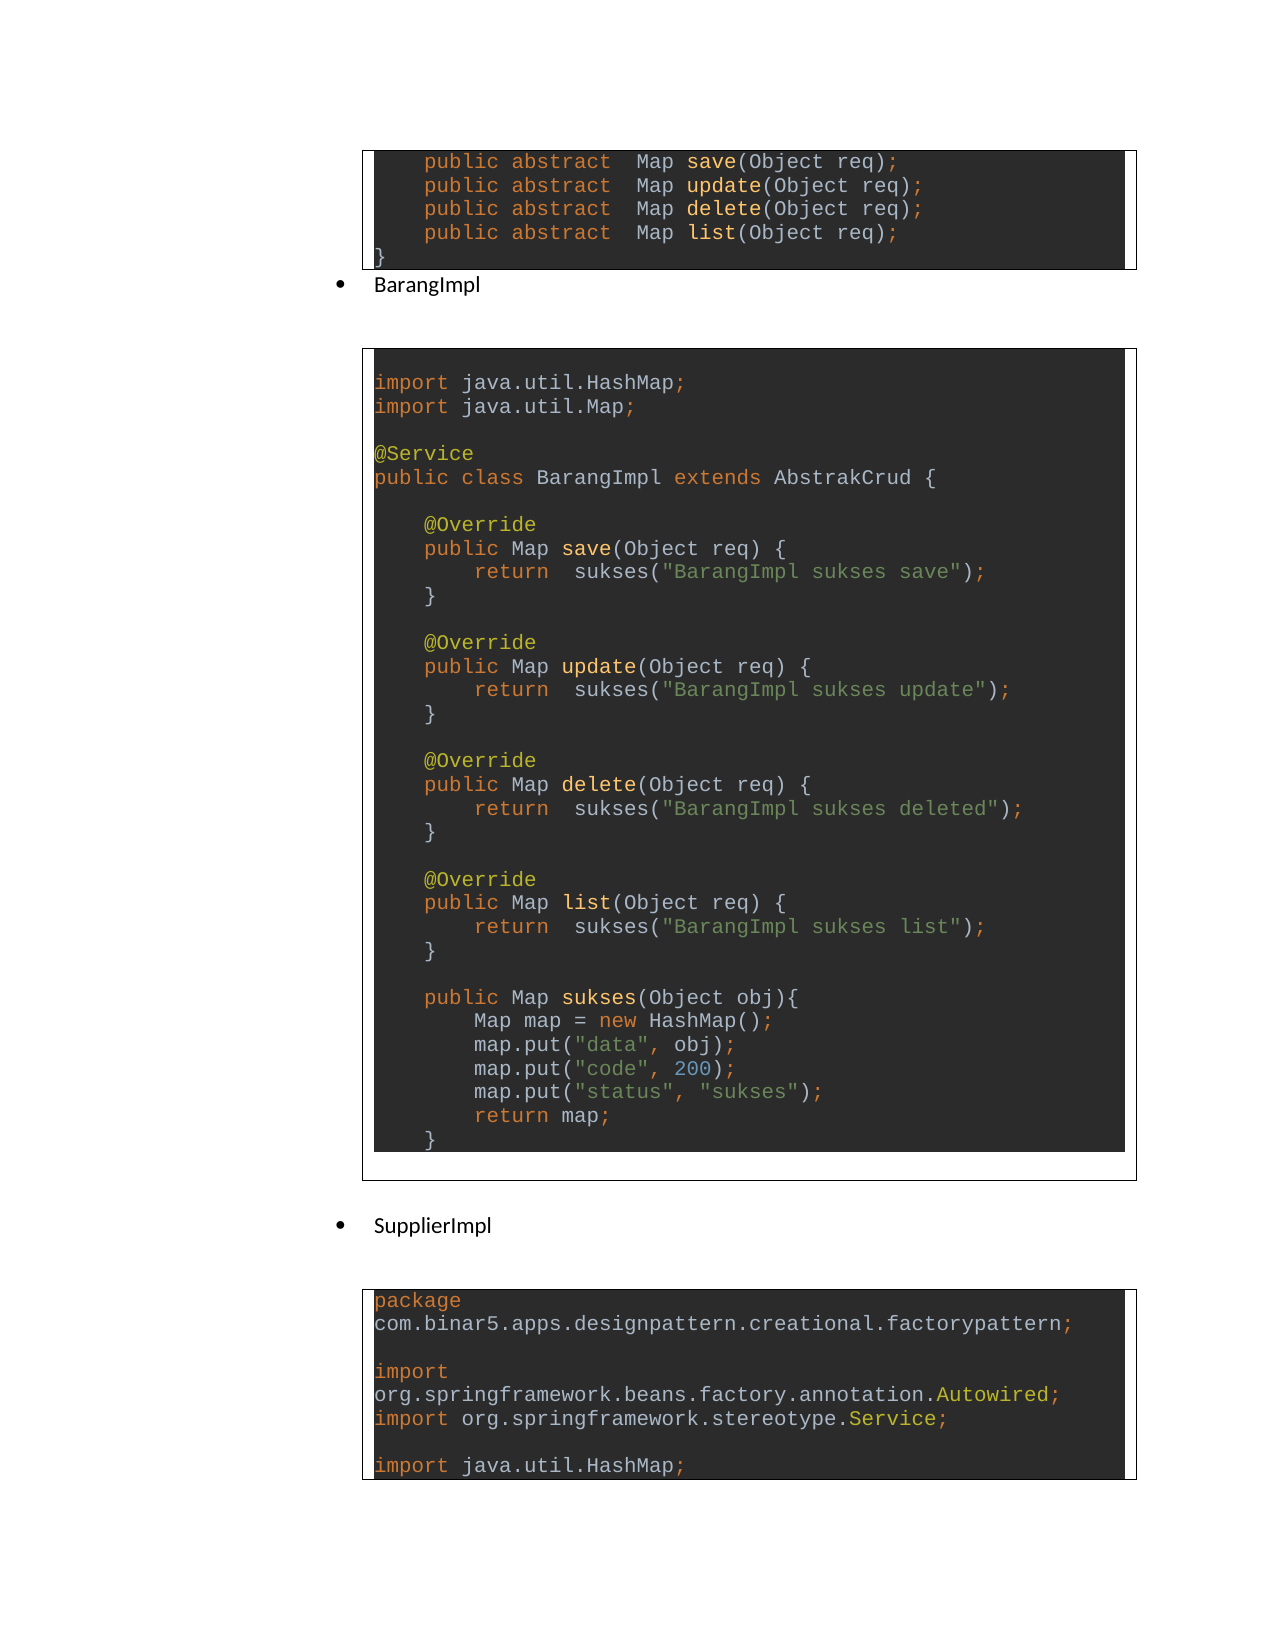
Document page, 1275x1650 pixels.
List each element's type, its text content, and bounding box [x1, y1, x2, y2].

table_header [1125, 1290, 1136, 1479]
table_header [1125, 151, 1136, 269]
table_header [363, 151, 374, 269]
table_header import java.util.HashMap; import java.util.Map; @Service public class BarangImpl extends AbstrakCrud { @Override public Map save(Object req) { return sukses("BarangImpl sukses save"); } @Override public Map update(Object req) { return sukses("BarangImpl sukses update"); } @Override public Map delete(Object req) { return sukses("BarangImpl sukses deleted"); } @Override public Map list(Object req) { return sukses("BarangImpl sukses list"); } public Map sukses(Object obj){ Map map = new HashMap(); map.put("data", obj); map.put("code", 200); map.put("status", "sukses"); return map; } [363, 349, 1136, 1180]
list SupplierImpl [336, 1212, 1125, 1240]
list BarangImpl [336, 270, 1125, 298]
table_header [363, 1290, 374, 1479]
